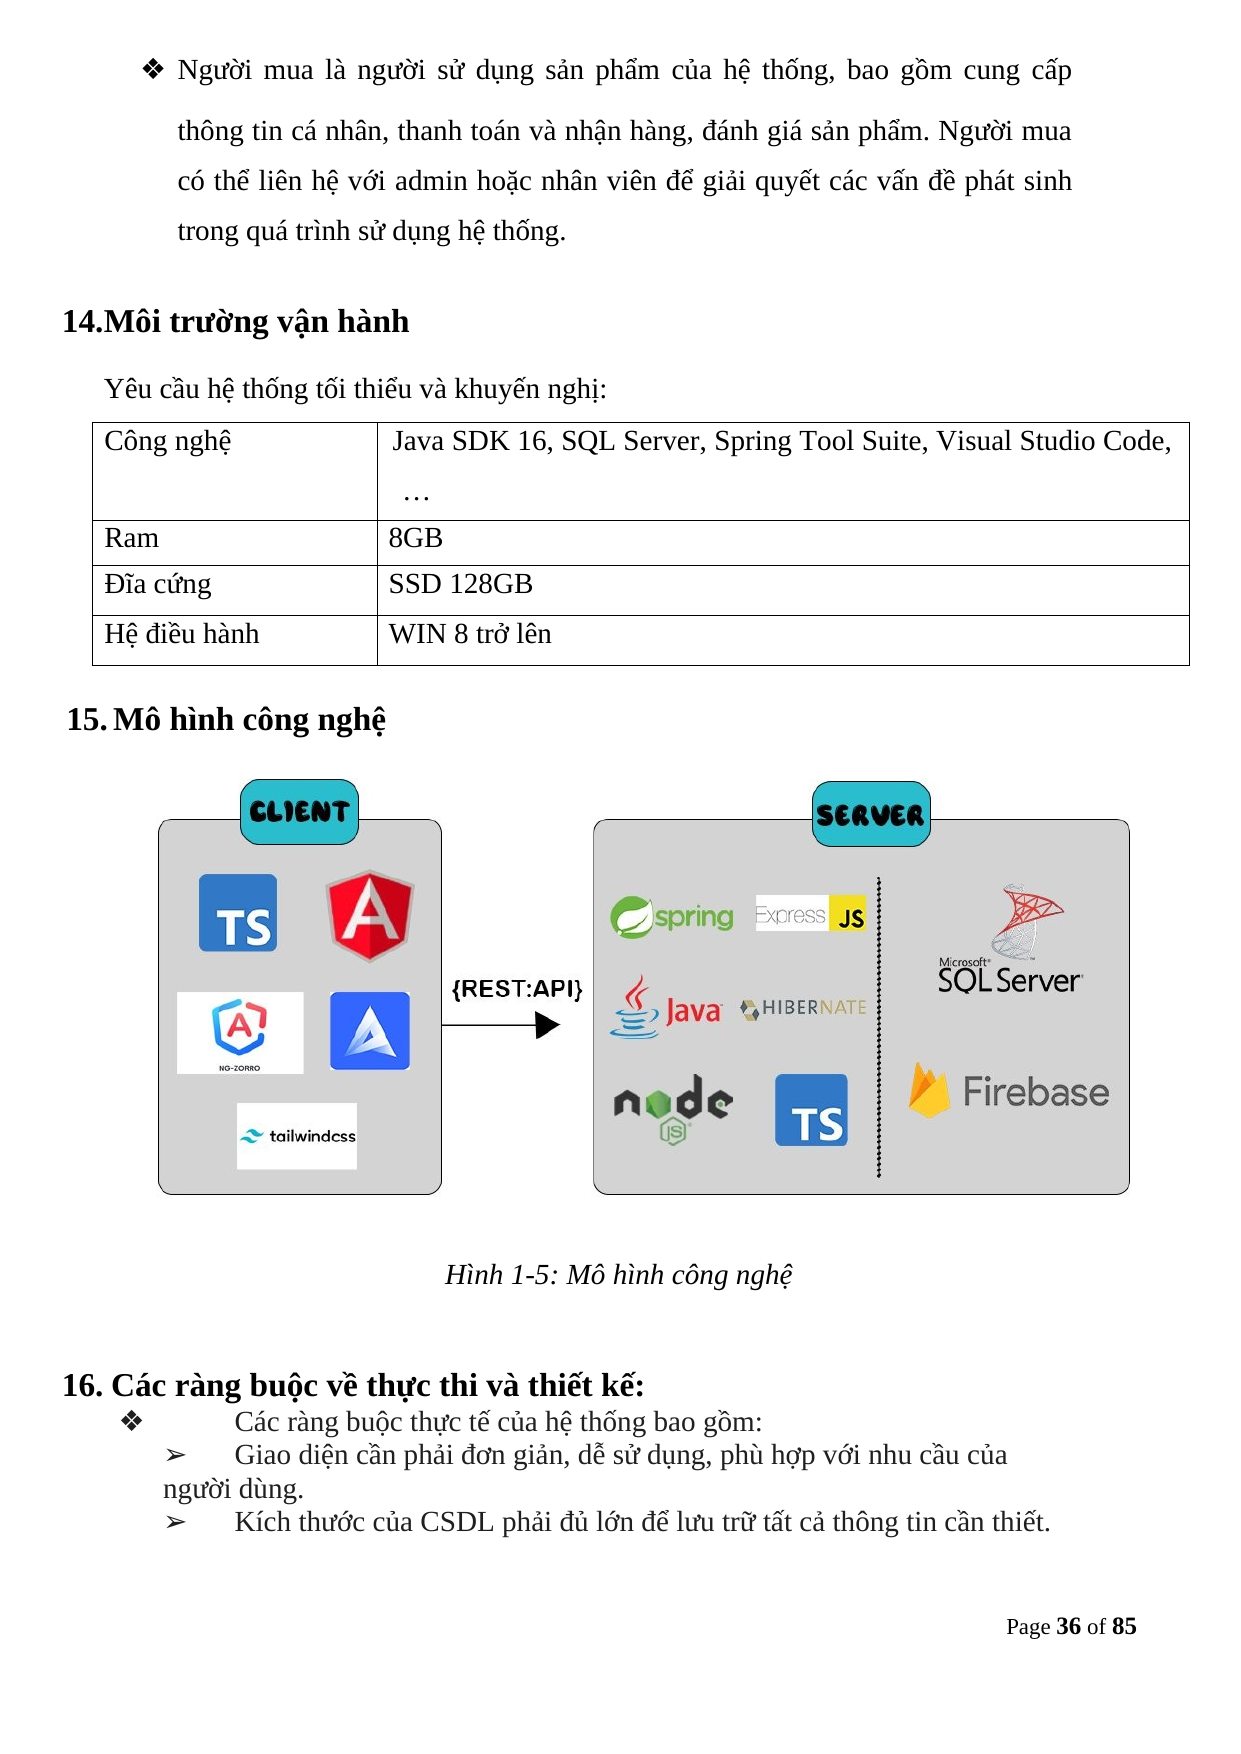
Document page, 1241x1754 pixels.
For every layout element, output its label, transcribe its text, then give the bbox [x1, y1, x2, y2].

table_header Công nghệ [93, 423, 377, 519]
text Yêu cầu hệ thống tối thiểu và khuyến nghị: [103, 371, 1137, 405]
subtitle Kích thước của CSDL phải đủ lớn để lưu trữ tất cả thông tin cần thiết. [163, 1504, 1074, 1538]
subtitle Các ràng buộc về thực thi và thiết kế: [62, 1366, 1137, 1404]
table_cell Đĩa cứng [93, 566, 377, 615]
table_header Java SDK 16, SQL Server, Spring Tool Suite, Visual Studio Code,… [378, 423, 1189, 519]
picture [103, 748, 1173, 1257]
table_cell Ram [93, 521, 377, 565]
table_cell WIN 8 trở lên [378, 616, 1189, 664]
list Người mua là người sử dụng sản phẩm của hệ thống, bao gồm cung cấp thông tin cá nhân, thanh toán và nhận hàng, đánh giá sản phẩm. Người mua có thể liên hệ với admin hoặc nhân viên để giải quyết các vấn đề phát sinh trong quá trình sử dụng hệ thống. [140, 36, 1074, 247]
subtitle Giao diện cần phải đơn giản, dễ sử dụng, phù hợp với nhu cầu của người dùng. [163, 1437, 1074, 1504]
subtitle Các ràng buộc thực tế của hệ thống bao gồm: [118, 1404, 1074, 1437]
table_cell 8GB [378, 521, 1189, 565]
table_cell SSD 128GB [378, 566, 1189, 615]
table_cell Hệ điều hành [93, 616, 377, 664]
subtitle Môi trường vận hành [62, 301, 1137, 339]
subtitle Mô hình công nghệ [66, 699, 1137, 737]
text Hình 1-5: Mô hình công nghệ [103, 1257, 1137, 1291]
